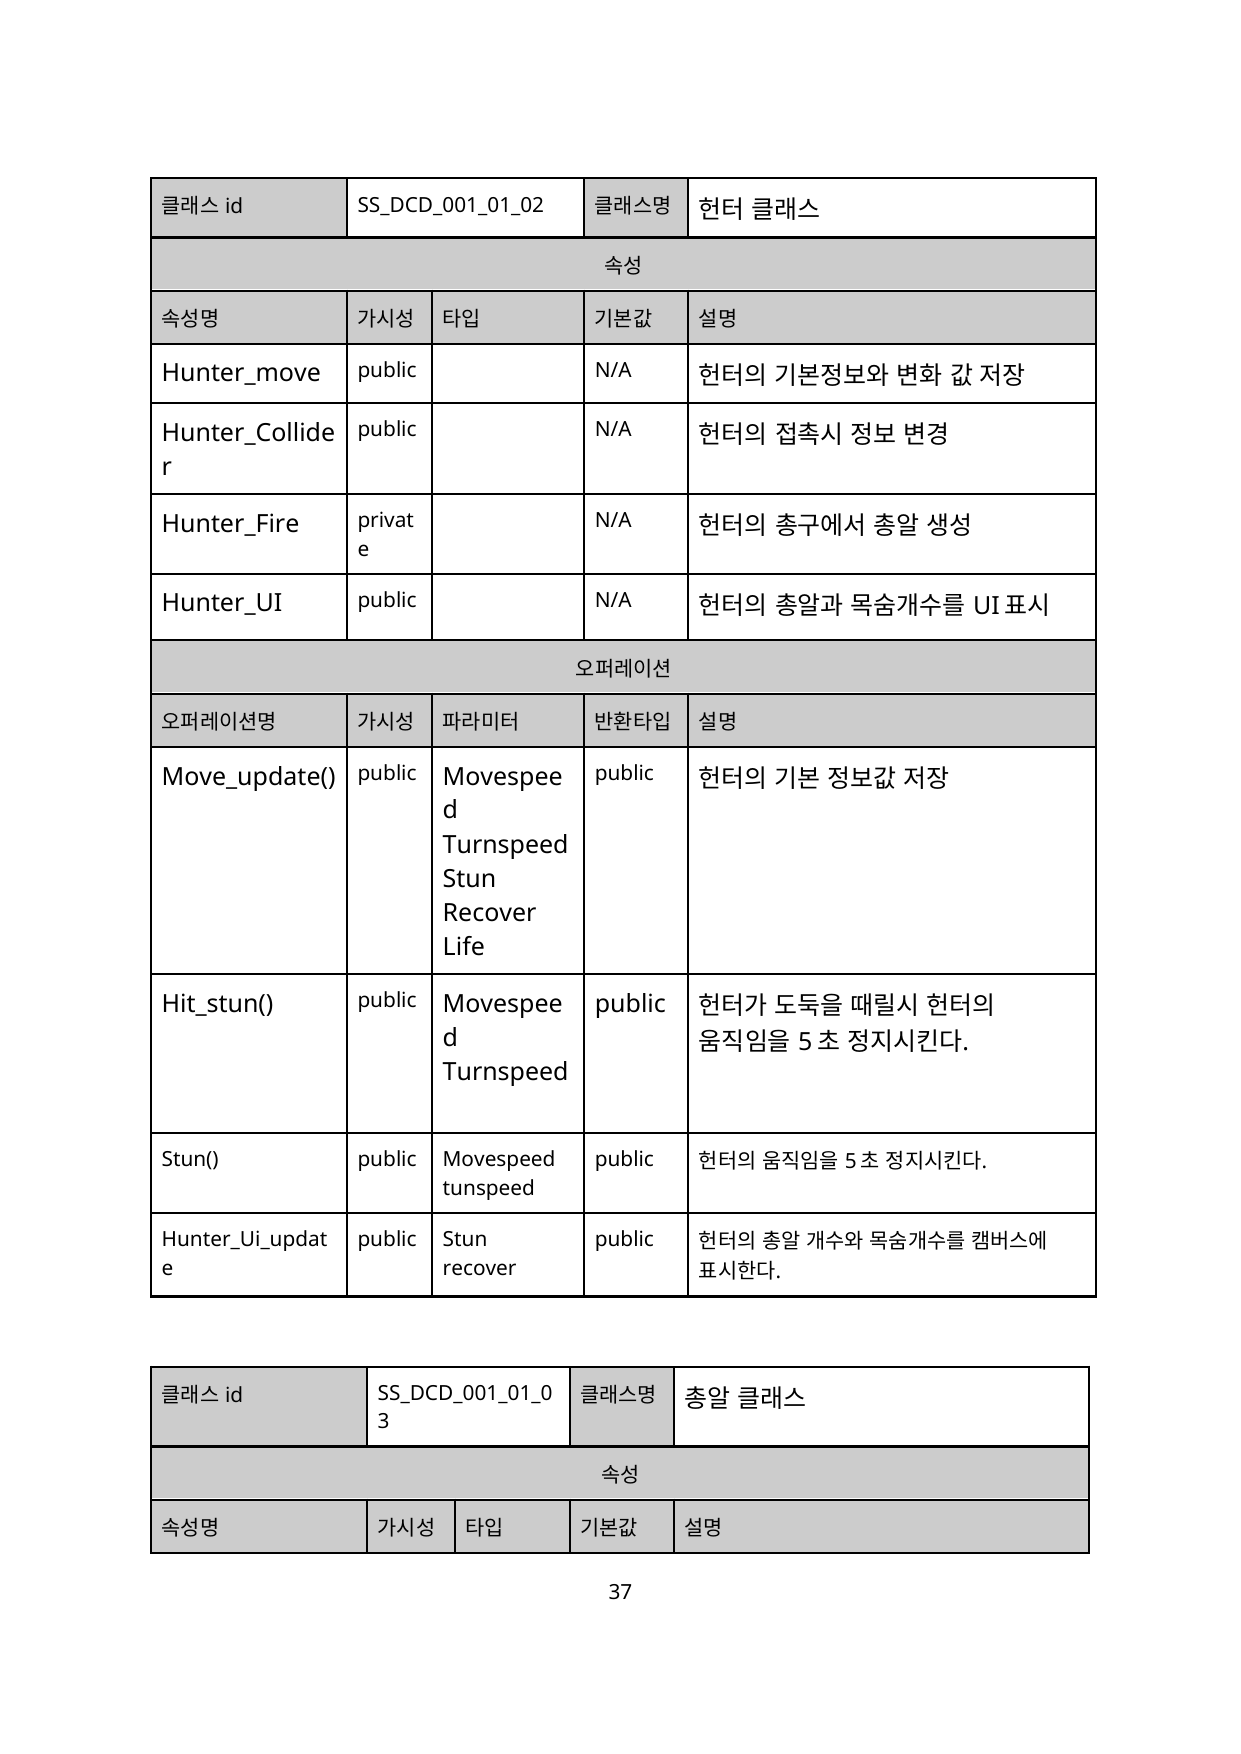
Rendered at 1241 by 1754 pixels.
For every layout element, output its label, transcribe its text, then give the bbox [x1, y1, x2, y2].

table_cell 가시성 [348, 292, 431, 343]
table_cell 속성 [152, 239, 1095, 289]
table_cell public [585, 748, 687, 973]
table_cell [433, 345, 583, 402]
table_cell 속성명 [152, 292, 346, 343]
table_cell 속성 [152, 1448, 1088, 1498]
table_cell Stun recover [433, 1214, 583, 1295]
table_cell public [348, 575, 431, 639]
table_cell 설명 [675, 1501, 1088, 1552]
table_header 클래스 id [152, 1368, 366, 1445]
table_cell Hunter_move [152, 345, 346, 402]
table_cell Movespeed tunspeed [433, 1134, 583, 1212]
table_cell [433, 495, 583, 573]
table_cell public [348, 975, 431, 1132]
table_cell N/A [585, 495, 687, 573]
table_cell 헌터가 도둑을 때릴시 헌터의 움직임을 5초 정지시킨다. [689, 975, 1095, 1132]
table_cell public [348, 404, 431, 493]
table_header 클래스명 [585, 179, 687, 236]
table_header SS_DCD_001_01_03 [368, 1368, 569, 1445]
table_cell public [585, 1134, 687, 1212]
table_header 클래스명 [571, 1368, 673, 1445]
table_cell public [348, 345, 431, 402]
table_cell public [348, 1214, 431, 1295]
table_cell Hunter_Fire [152, 495, 346, 573]
table_cell 설명 [689, 695, 1095, 746]
table_cell N/A [585, 345, 687, 402]
table_cell Movespeed Turnspeed [433, 975, 583, 1132]
table_header 클래스 id [152, 179, 346, 236]
table_cell 타입 [456, 1501, 569, 1552]
table_cell 타입 [433, 292, 583, 343]
table_cell Stun() [152, 1134, 346, 1212]
table_header 헌터 클래스 [689, 179, 1095, 236]
table_cell 반환타입 [585, 695, 687, 746]
table_header SS_DCD_001_01_02 [348, 179, 583, 236]
table_cell 헌터의 접촉시 정보 변경 [689, 404, 1095, 493]
table_cell public [348, 1134, 431, 1212]
table_cell Movespeed Turnspeed Stun Recover Life [433, 748, 583, 973]
table_cell 헌터의 움직임을 5초 정지시킨다. [689, 1134, 1095, 1212]
table_cell 헌터의 기본 정보값 저장 [689, 748, 1095, 973]
table_cell 파라미터 [433, 695, 583, 746]
table_cell Hit_stun() [152, 975, 346, 1132]
table_cell 헌터의 기본정보와 변화 값 저장 [689, 345, 1095, 402]
table_cell 설명 [689, 292, 1095, 343]
table_cell Hunter_Collider [152, 404, 346, 493]
table_cell 오퍼레이션 [152, 641, 1095, 692]
table_cell Hunter_UI [152, 575, 346, 639]
table_cell Hunter_Ui_update [152, 1214, 346, 1295]
table_cell 헌터의 총구에서 총알 생성 [689, 495, 1095, 573]
table_cell 오퍼레이션명 [152, 695, 346, 746]
table_cell [433, 404, 583, 493]
table_cell public [585, 1214, 687, 1295]
table_cell Move_update() [152, 748, 346, 973]
table_cell private [348, 495, 431, 573]
table_cell 헌터의 총알과 목숨개수를 UI표시 [689, 575, 1095, 639]
table_cell public [585, 975, 687, 1132]
table_cell N/A [585, 575, 687, 639]
table_header 총알 클래스 [675, 1368, 1088, 1445]
table_cell 가시성 [368, 1501, 454, 1552]
table_cell [433, 575, 583, 639]
table_cell 기본값 [585, 292, 687, 343]
table_cell 헌터의 총알 개수와 목숨개수를 캠버스에 표시한다. [689, 1214, 1095, 1295]
table_cell 기본값 [571, 1501, 673, 1552]
table_cell public [348, 748, 431, 973]
table_cell N/A [585, 404, 687, 493]
table_cell 속성명 [152, 1501, 366, 1552]
table_cell 가시성 [348, 695, 431, 746]
